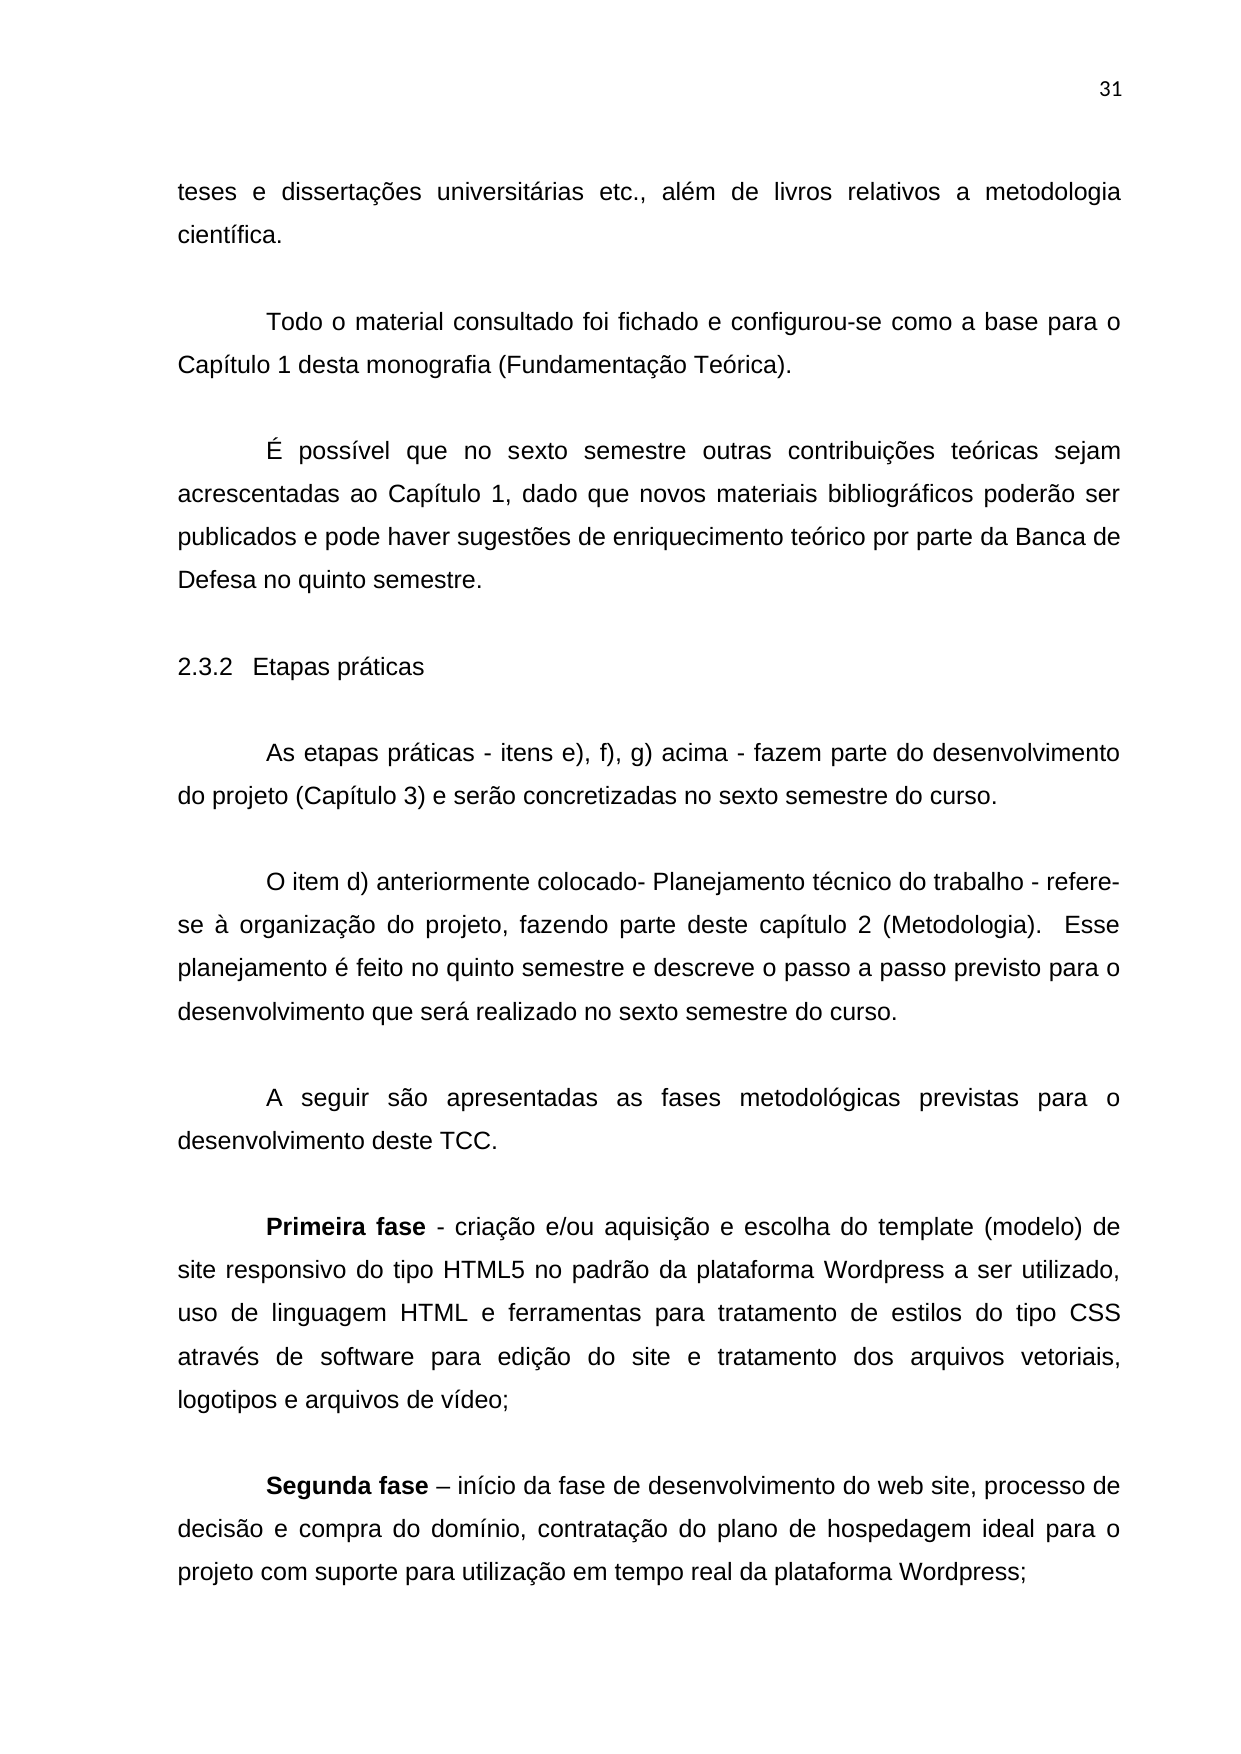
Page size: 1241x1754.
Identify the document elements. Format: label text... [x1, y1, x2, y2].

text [177, 177, 1122, 249]
text A seguir são apresentadas as fases metodológicas previstas para o desenvolvimento deste TCC. [177, 1083, 1122, 1155]
text O item d) anteriormente colocado- Planejamento técnico do trabalho - refere-se à organização do projeto, fazendo parte deste capítulo 2 (Metodologia). Esse planejamento é feito no quinto semestre e descreve o passo a passo previsto para o desenvolvimento que será realizado no sexto semestre do curso. [177, 867, 1122, 1025]
text Etapas práticas [177, 652, 1122, 680]
text Todo o material consultado foi fichado e configurou-se como a base para o Capítulo 1 desta monografia (Fundamentação Teórica). [177, 307, 1122, 378]
text Primeira fase - criação e/ou aquisição e escolha do template (modelo) de site responsivo do tipo HTML5 no padrão da plataforma Wordpress a ser utilizado, uso de linguagem HTML e ferramentas para tratamento de estilos do tipo CSS através de software para edição do site e tratamento dos arquivos vetoriais, logotipos e arquivos de vídeo; [177, 1212, 1122, 1413]
text Segunda fase – início da fase de desenvolvimento do web site, processo de decisão e compra do domínio, contratação do plano de hospedagem ideal para o projeto com suporte para utilização em tempo real da plataforma Wordpress; [177, 1471, 1122, 1586]
text As etapas práticas - itens e), f), g) acima - fazem parte do desenvolvimento do projeto (Capítulo 3) e serão concretizadas no sexto semestre do curso. [177, 738, 1122, 810]
text É possível que no sexto semestre outras contribuições teóricas sejam acrescentadas ao Capítulo 1, dado que novos materiais bibliográficos poderão ser publicados e pode haver sugestões de enriquecimento teórico por parte da Banca de Defesa no quinto semestre. [177, 436, 1122, 594]
